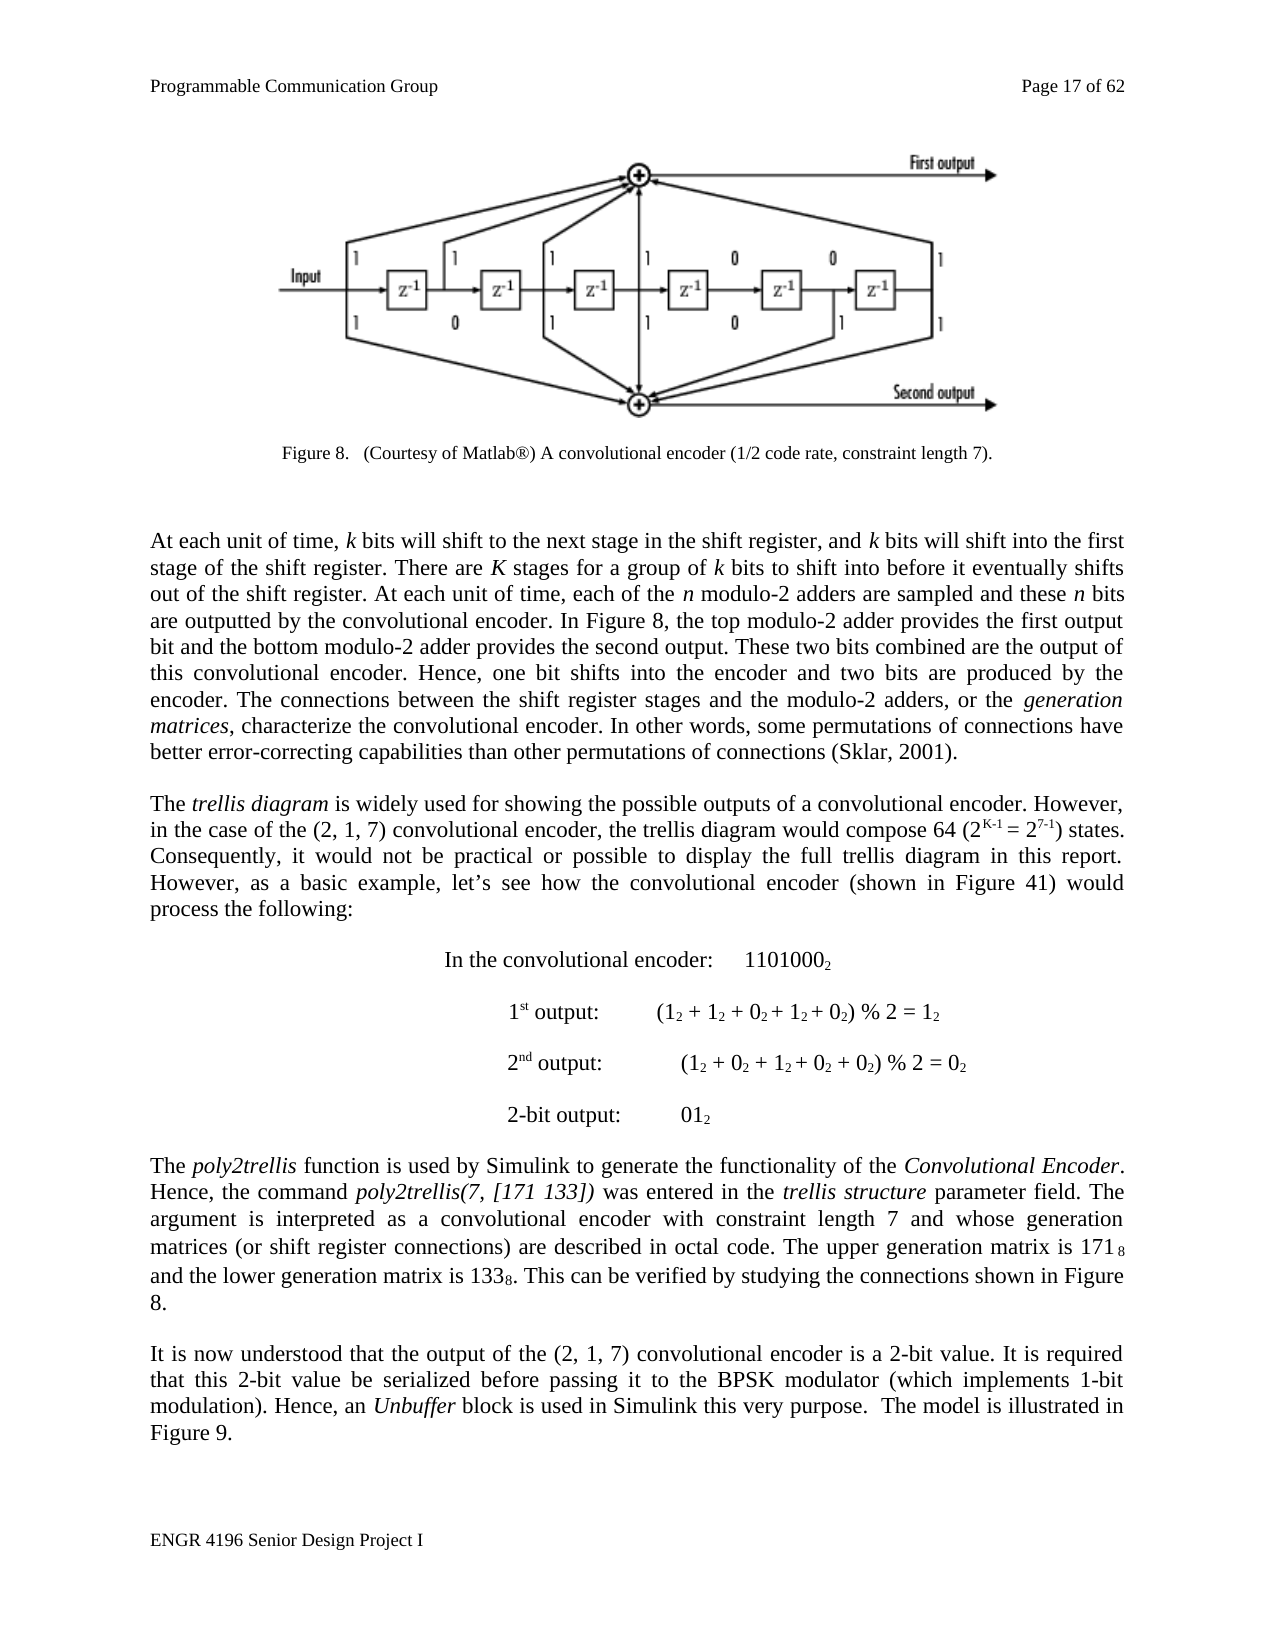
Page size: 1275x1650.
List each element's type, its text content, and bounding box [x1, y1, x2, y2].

text In the convolutional encoder: 11010002 [150, 947, 1125, 973]
text At each unit of time, k bits will shift to the next stage in the shift register, and k bits will shift into the first stage of the shift register. There are K stages for a group of k bits to shift into before it eventually shifts out of the shift register. At each unit of time, each of the n modulo-2 adders are sampled and these n bits are outputted by the convolutional encoder. In Figure 8, the top modulo-2 adder provides the first output bit and the bottom modulo-2 adder provides the second output. These two bits combined are the output of this convolutional encoder. Hence, one bit shifts into the encoder and two bits are produced by the encoder. The connections between the shift register stages and the modulo-2 adders, or the generation matrices, characterize the convolutional encoder. In other words, some permutations of connections have better error-correcting capabilities than other permutations of connections (Sklar, 2001). [150, 528, 1125, 765]
text 1st output: (12 + 12 + 02 + 12 + 02) % 2 = 12 [225, 998, 1125, 1024]
picture [277, 150, 998, 418]
text The trellis diagram is widely used for showing the possible outputs of a convolutional encoder. However, in the case of the (2, 1, 7) convolutional encoder, the trellis diagram would compose 64 (2K-1 = 27-1) states. Consequently, it would not be practical or possible to display the full trellis diagram in this report. However, as a basic example, let’s see how the convolutional encoder (shown in Figure 41) would process the following: [150, 790, 1125, 922]
text 2nd output: (12 + 02 + 12 + 02 + 02) % 2 = 02 [300, 1049, 1125, 1076]
text Figure 8. (Courtesy of Matlab®) A convolutional encoder (1/2 code rate, constraint length 7). [150, 442, 1125, 464]
text The poly2trellis function is used by Simulink to generate the functionality of the Convolutional Encoder. Hence, the command poly2trellis(7, [171 133]) was entered in the trellis structure parameter field. The argument is interpreted as a convolutional encoder with constraint length 7 and whose generation matrices (or shift register connections) are described in octal code. The upper generation matrix is 1718 and the lower generation matrix is 1338. This can be verified by studying the connections shown in Figure 8. [150, 1152, 1125, 1315]
text It is now understood that the output of the (2, 1, 7) convolutional encoder is a 2-bit value. It is required that this 2-bit value be serialized before passing it to the BPSK modulator (which implements 1-bit modulation). Hence, an Unbuffer block is used in Simulink this very purpose. The model is illustrated in Figure 9. [150, 1340, 1125, 1445]
text 2-bit output: 012 [450, 1101, 1125, 1127]
